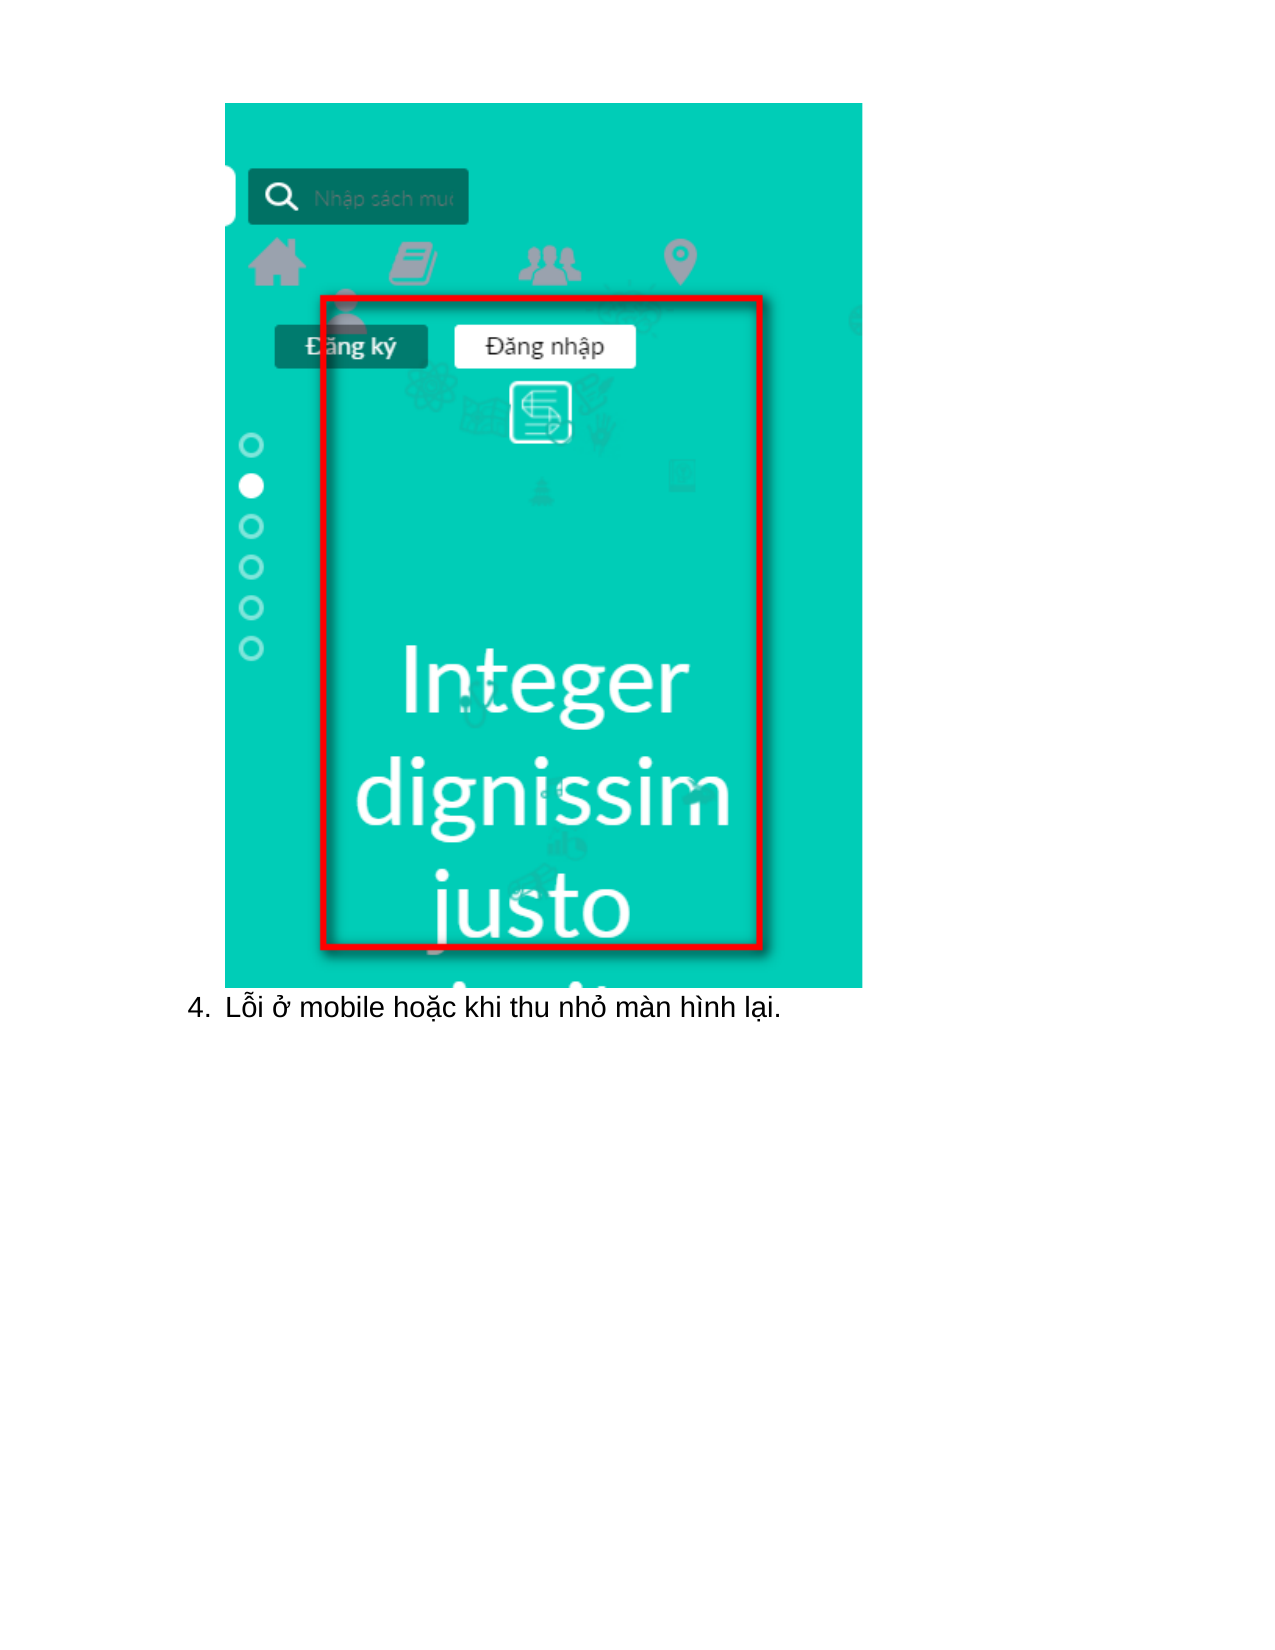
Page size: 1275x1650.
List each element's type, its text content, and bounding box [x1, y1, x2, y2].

list Lỗi ở mobile hoặc khi thu nhỏ màn hình lại. [187, 990, 1196, 1023]
picture [225, 103, 863, 988]
